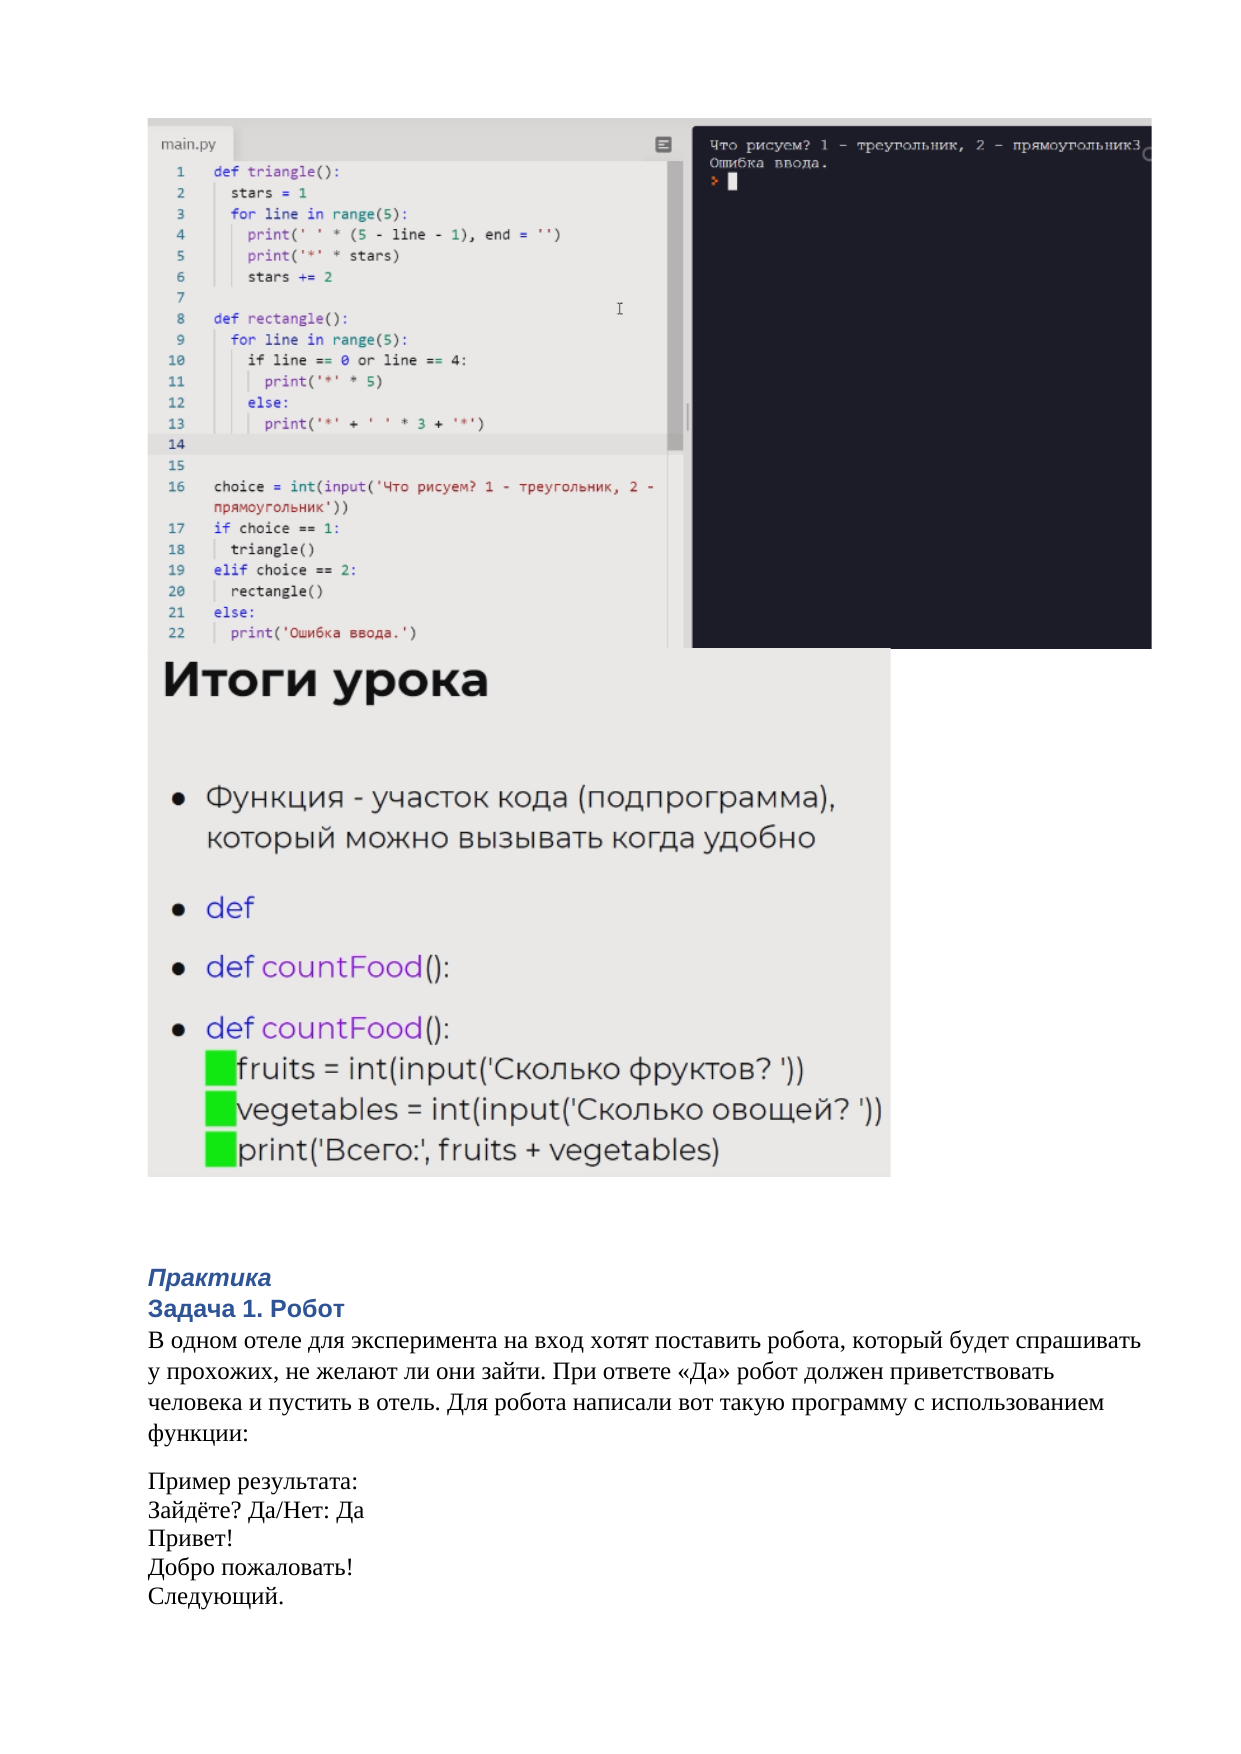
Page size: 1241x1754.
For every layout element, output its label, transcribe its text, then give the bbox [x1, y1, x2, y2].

text Привет! [148, 1523, 1152, 1552]
subtitle Задача 1. Робот [148, 1294, 1152, 1323]
text Добро пожаловать! [148, 1552, 1152, 1581]
text Пример результата: [148, 1466, 1152, 1495]
text В одном отеле для эксперимента на вход хотят поставить робота, который будет спрашивать у прохожих, не желают ли они зайти. При ответе «Да» робот должен приветствовать человека и пустить в отель. Для робота написали вот такую программу с использованием функции: [148, 1325, 1152, 1447]
picture [147, 118, 1152, 1177]
subtitle Практика [148, 1263, 1152, 1292]
text Зайдёте? Да/Нет: Да [148, 1495, 1152, 1523]
text Следующий. [148, 1581, 1152, 1610]
